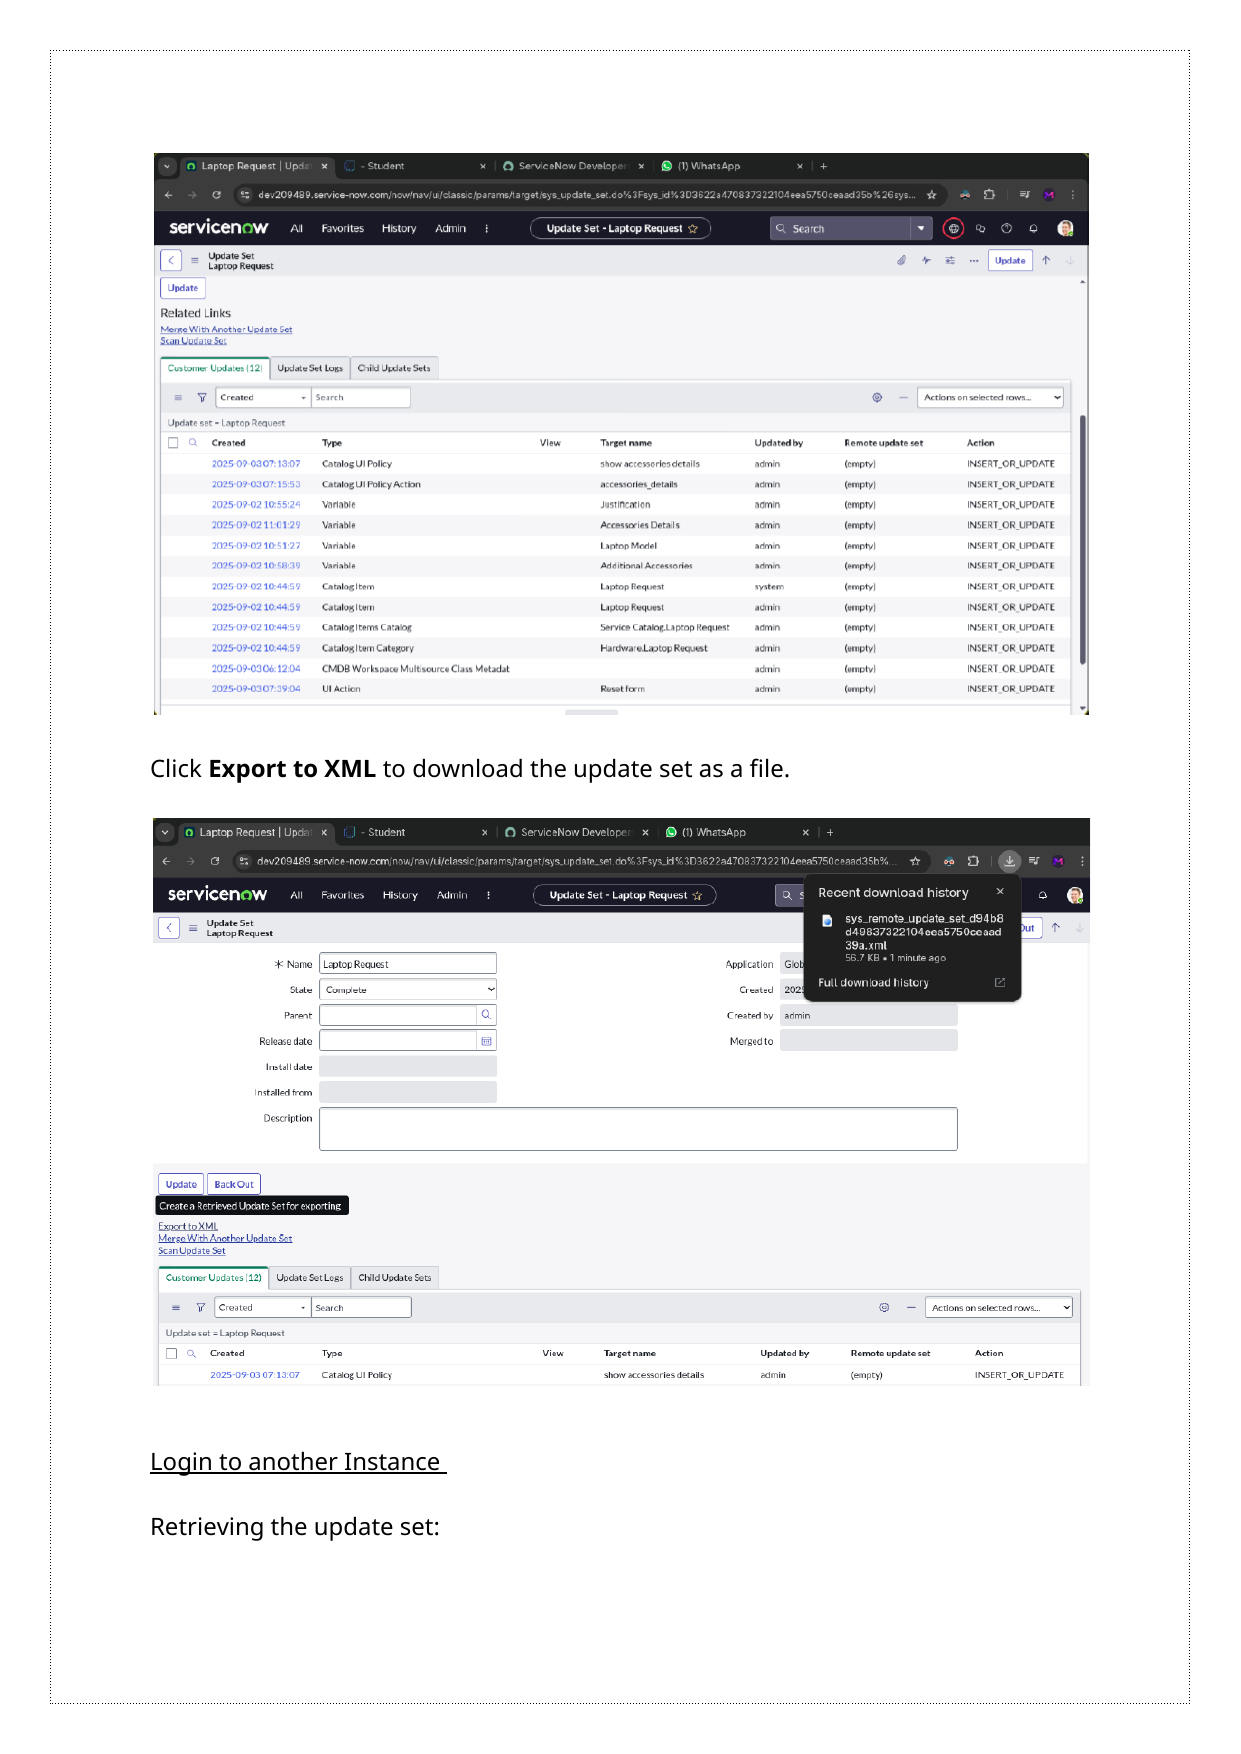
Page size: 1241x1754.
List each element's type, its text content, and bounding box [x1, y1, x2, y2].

picture [150, 817, 1091, 1412]
text Retrieving the update set: [150, 1509, 1090, 1542]
text Login to another Instance [150, 1444, 1090, 1477]
picture [150, 150, 1091, 720]
text Click Export to XML to download the update set as a file. [150, 752, 1090, 784]
